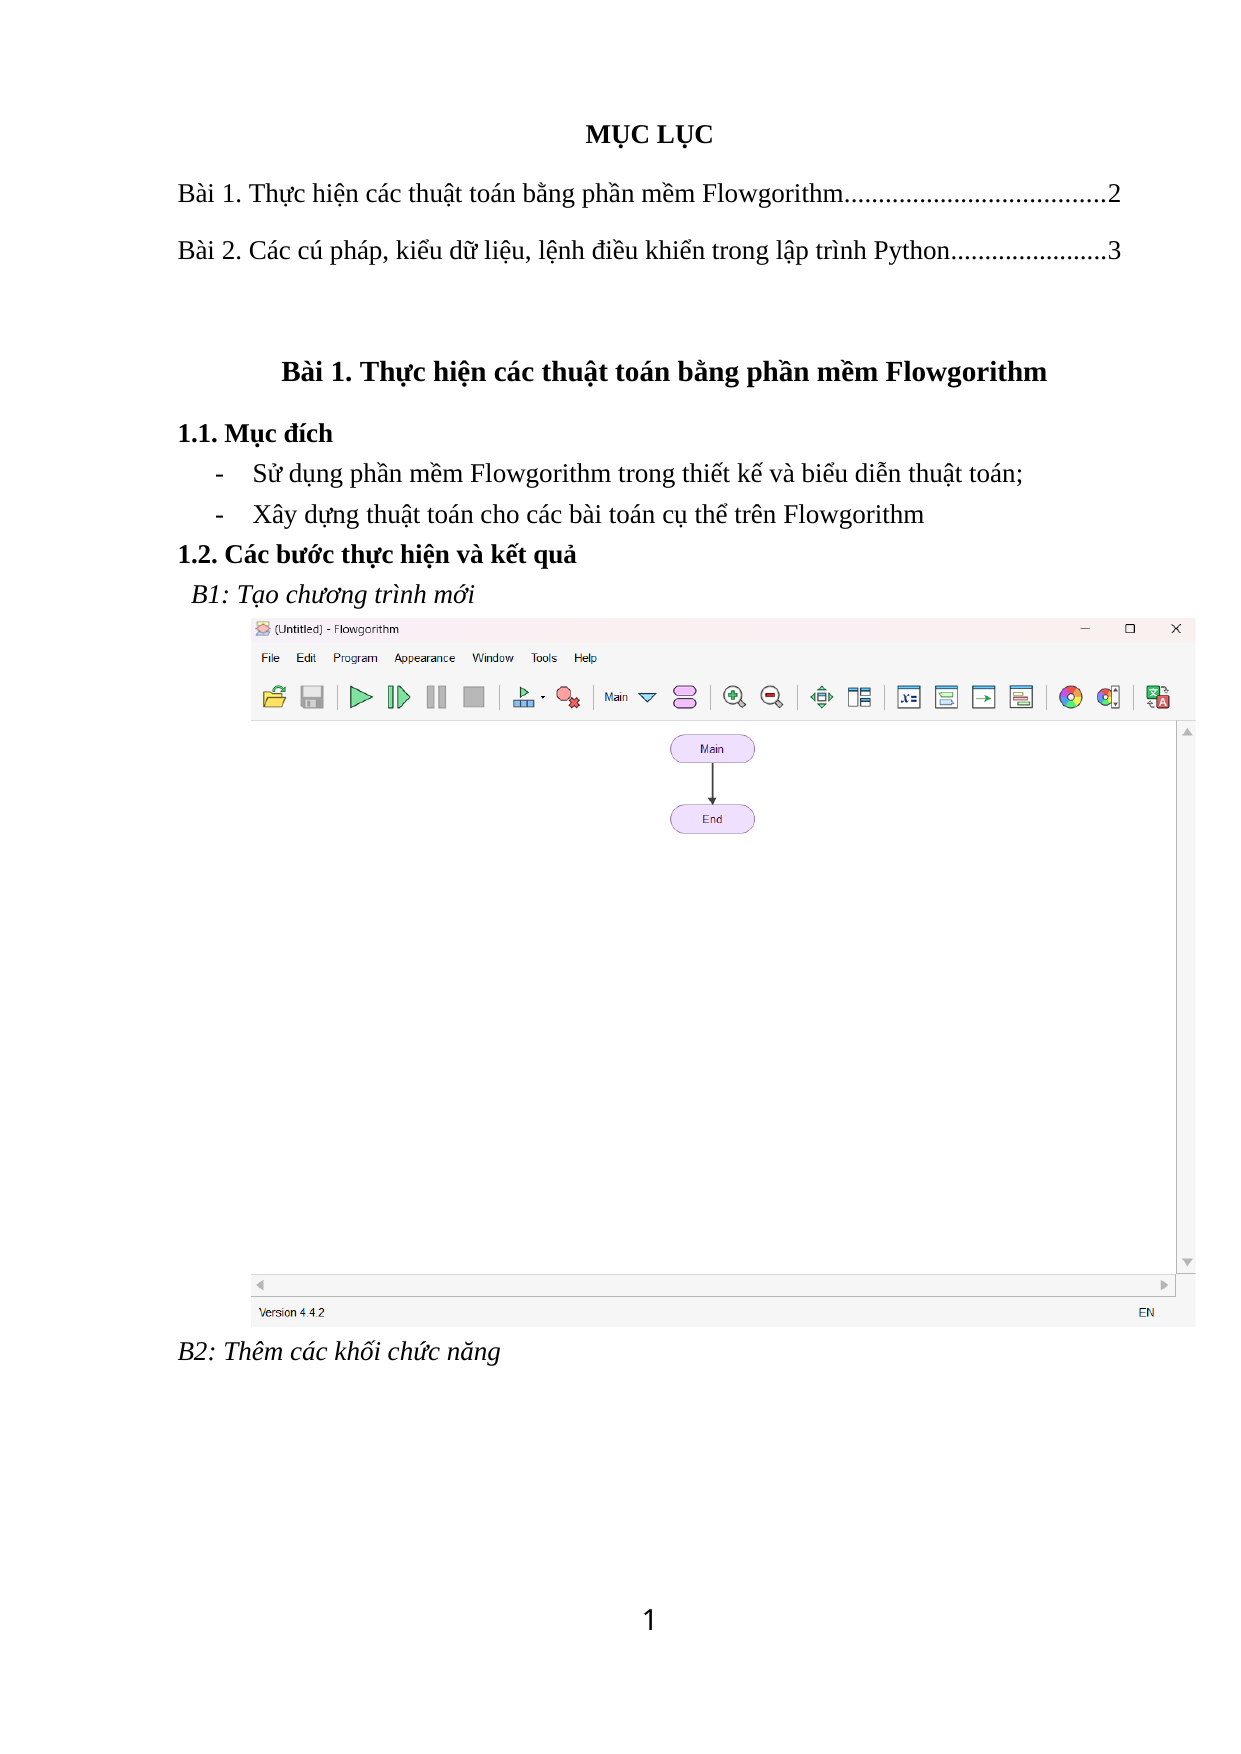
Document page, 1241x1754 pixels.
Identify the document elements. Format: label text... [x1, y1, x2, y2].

subtitle Bài 1. Thực hiện các thuật toán bằng phần mềm Flowgorithm [207, 354, 1122, 388]
list Mục đích [177, 417, 1122, 448]
list Xây dựng thuật toán cho các bài toán cụ thể trên Flowgorithm [215, 498, 1122, 529]
text MỤC LỤC [177, 118, 1122, 149]
picture [251, 618, 1196, 1327]
list Các bước thực hiện và kết quả [177, 538, 1122, 569]
list B2: Thêm các khối chức năng [177, 1335, 1122, 1367]
list B1: Tạo chương trình mới [177, 578, 1122, 610]
list Sử dụng phần mềm Flowgorithm trong thiết kế và biểu diễn thuật toán; [215, 457, 1122, 488]
text Bài 1. Thực hiện các thuật toán bằng phần mềm Flowgorithm 2 [177, 177, 1122, 208]
text Bài 2. Các cú pháp, kiểu dữ liệu, lệnh điều khiển trong lập trình Python 3 [177, 234, 1122, 265]
